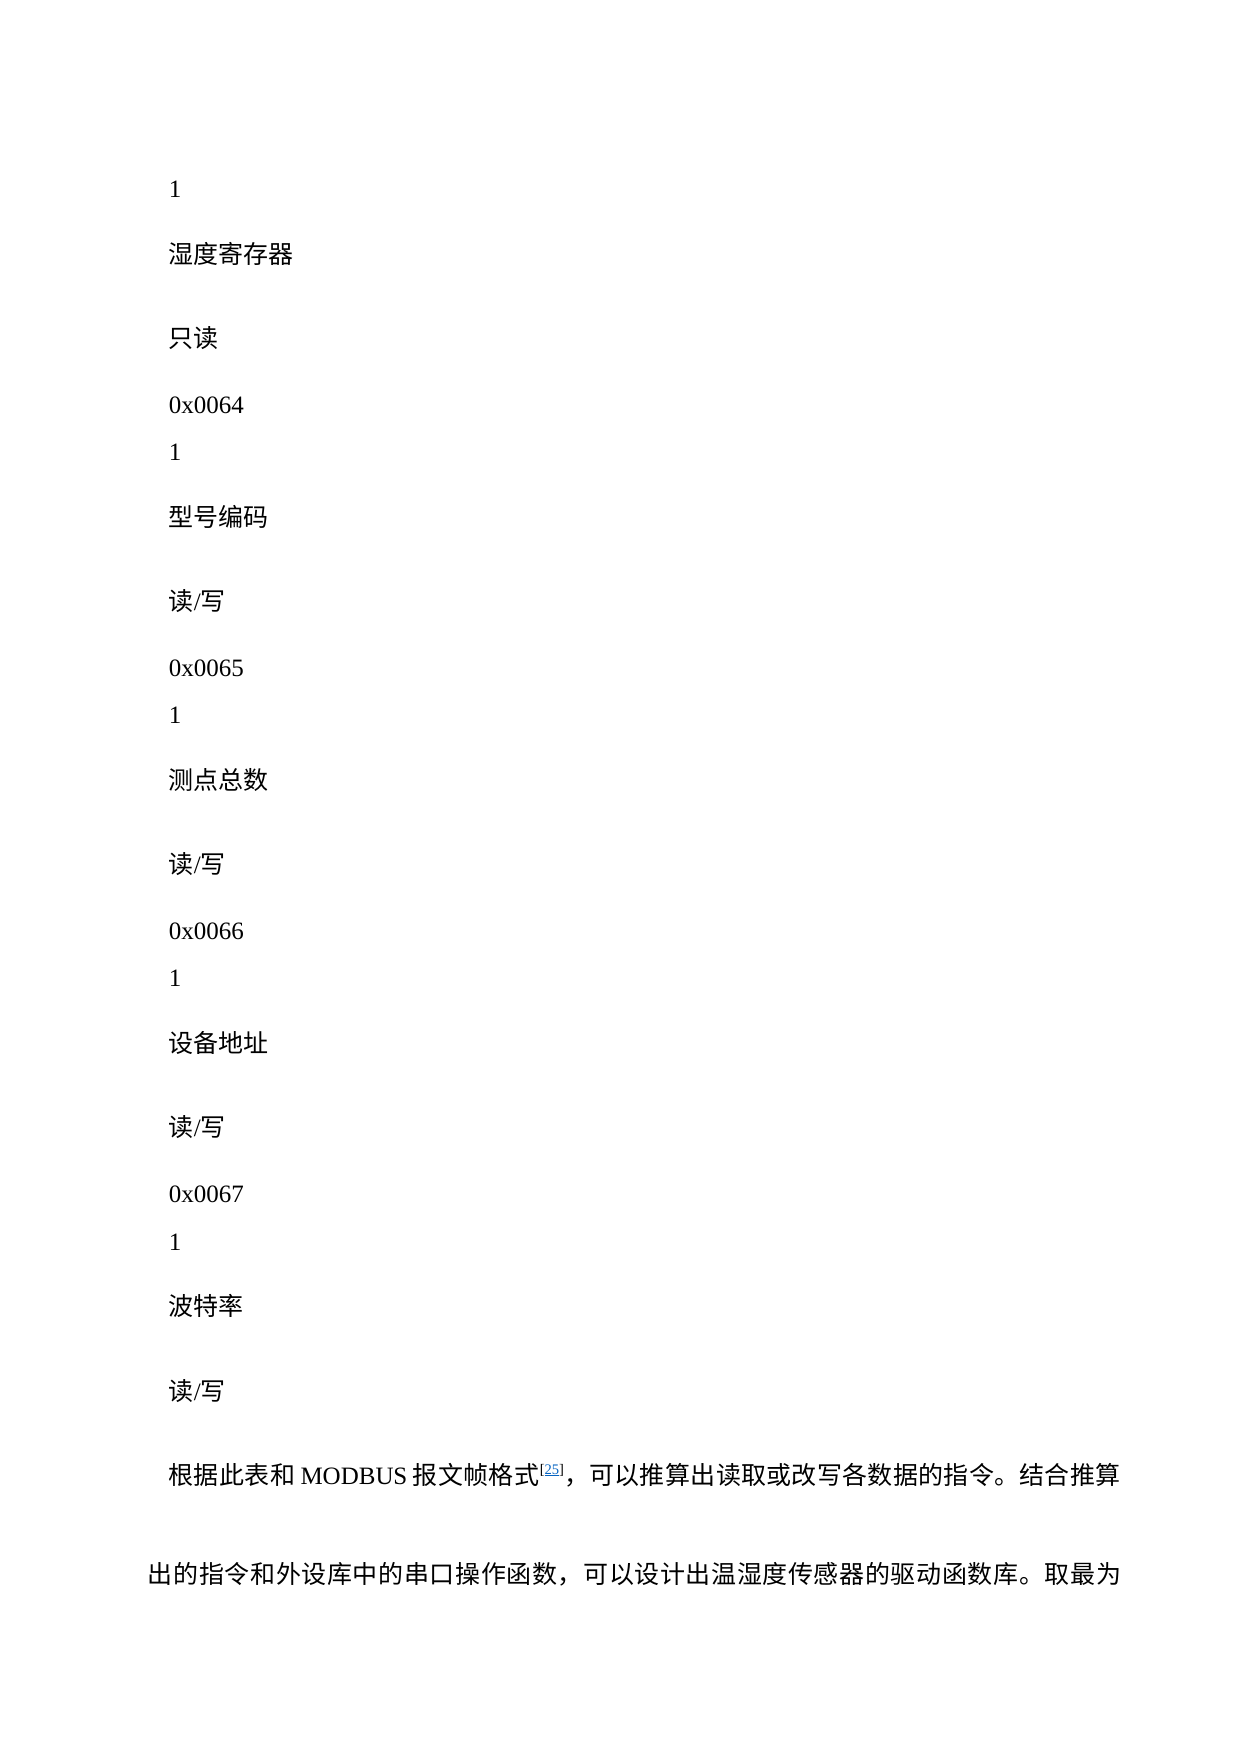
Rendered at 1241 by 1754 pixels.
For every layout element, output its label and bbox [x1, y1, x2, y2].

text [148, 1440, 1122, 1605]
